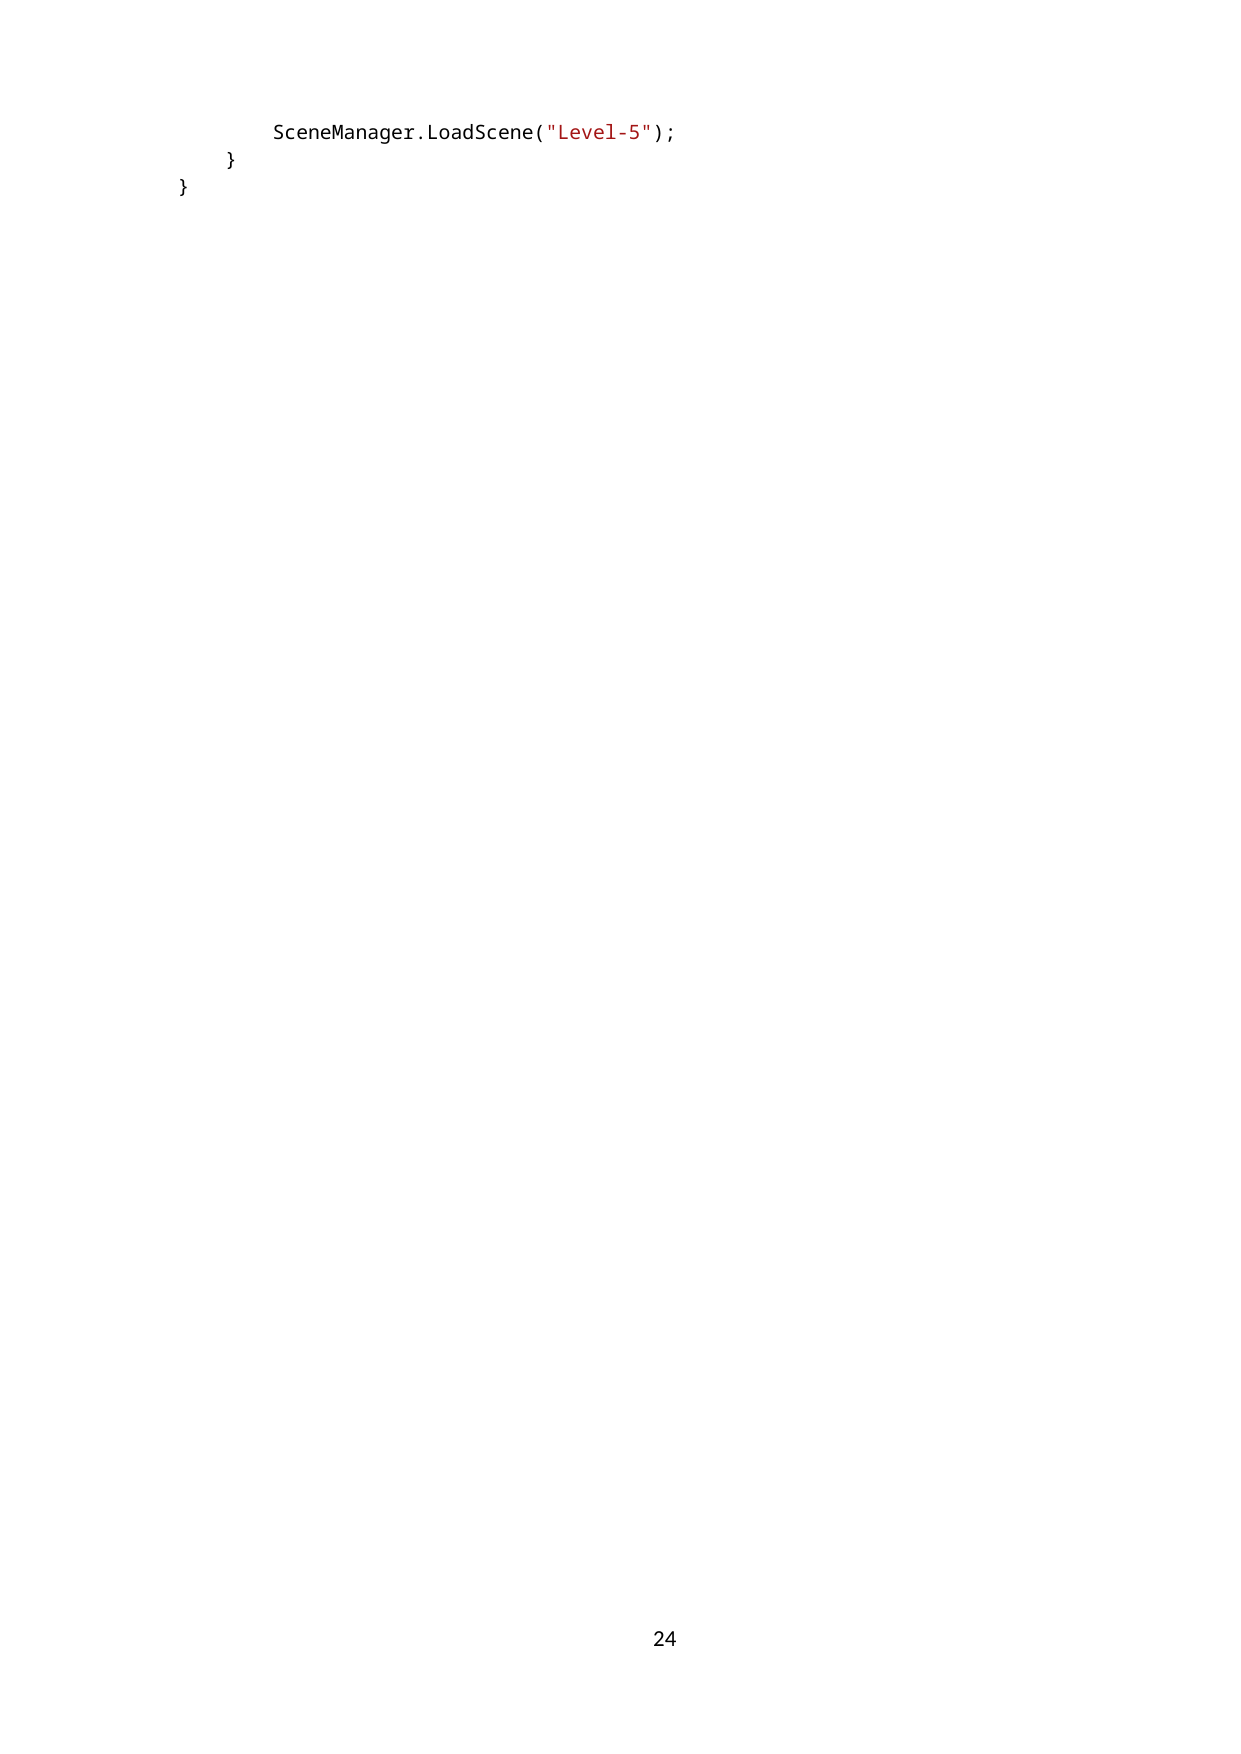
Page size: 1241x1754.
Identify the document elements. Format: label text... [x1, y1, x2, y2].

text } [177, 172, 1152, 199]
text SceneManager.LoadScene("Level-5"); [177, 118, 1152, 145]
text } [177, 145, 1152, 172]
